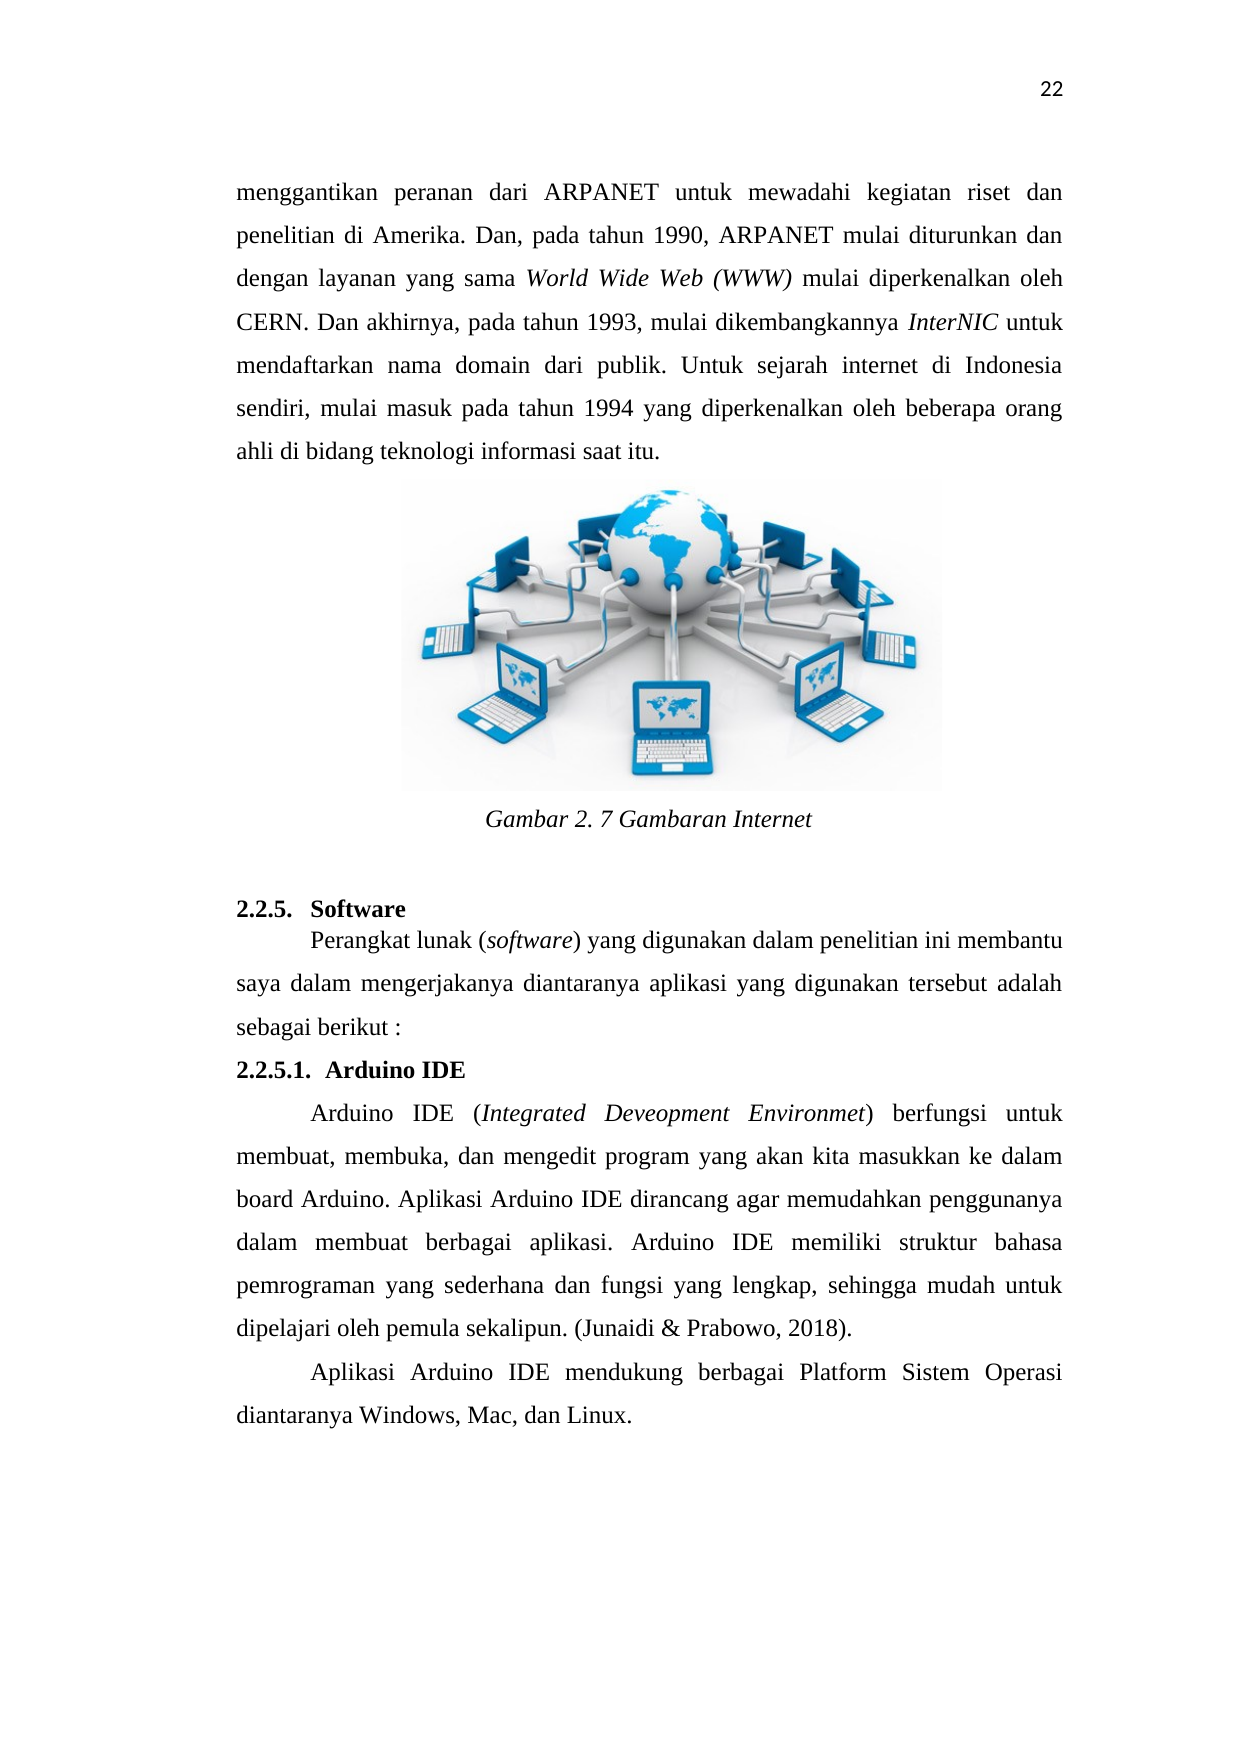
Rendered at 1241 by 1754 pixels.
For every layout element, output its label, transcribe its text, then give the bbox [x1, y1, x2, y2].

list Arduino IDE [236, 1055, 1063, 1083]
list Aplikasi Arduino IDE mendukung berbagai Platform Sistem Operasi diantaranya Windows, Mac, dan Linux. [236, 1357, 1063, 1428]
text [236, 177, 1063, 465]
text Gambar 2. 7 Gambaran Internet [236, 804, 1063, 833]
text Perangkat lunak (software) yang digunakan dalam penelitian ini membantu saya dalam mengerjakanya diantaranya aplikasi yang digunakan tersebut adalah sebagai berikut : [236, 925, 1063, 1040]
subtitle Software [236, 894, 1063, 923]
picture [401, 479, 943, 791]
list Arduino IDE (Integrated Deveopment Environmet) berfungsi untuk membuat, membuka, dan mengedit program yang akan kita masukkan ke dalam board Arduino. Aplikasi Arduino IDE dirancang agar memudahkan penggunanya dalam membuat berbagai aplikasi. Arduino IDE memiliki struktur bahasa pemrograman yang sederhana dan fungsi yang lengkap, sehingga mudah untuk dipelajari oleh pemula sekalipun. (Junaidi & Prabowo, 2018). [236, 1098, 1063, 1342]
